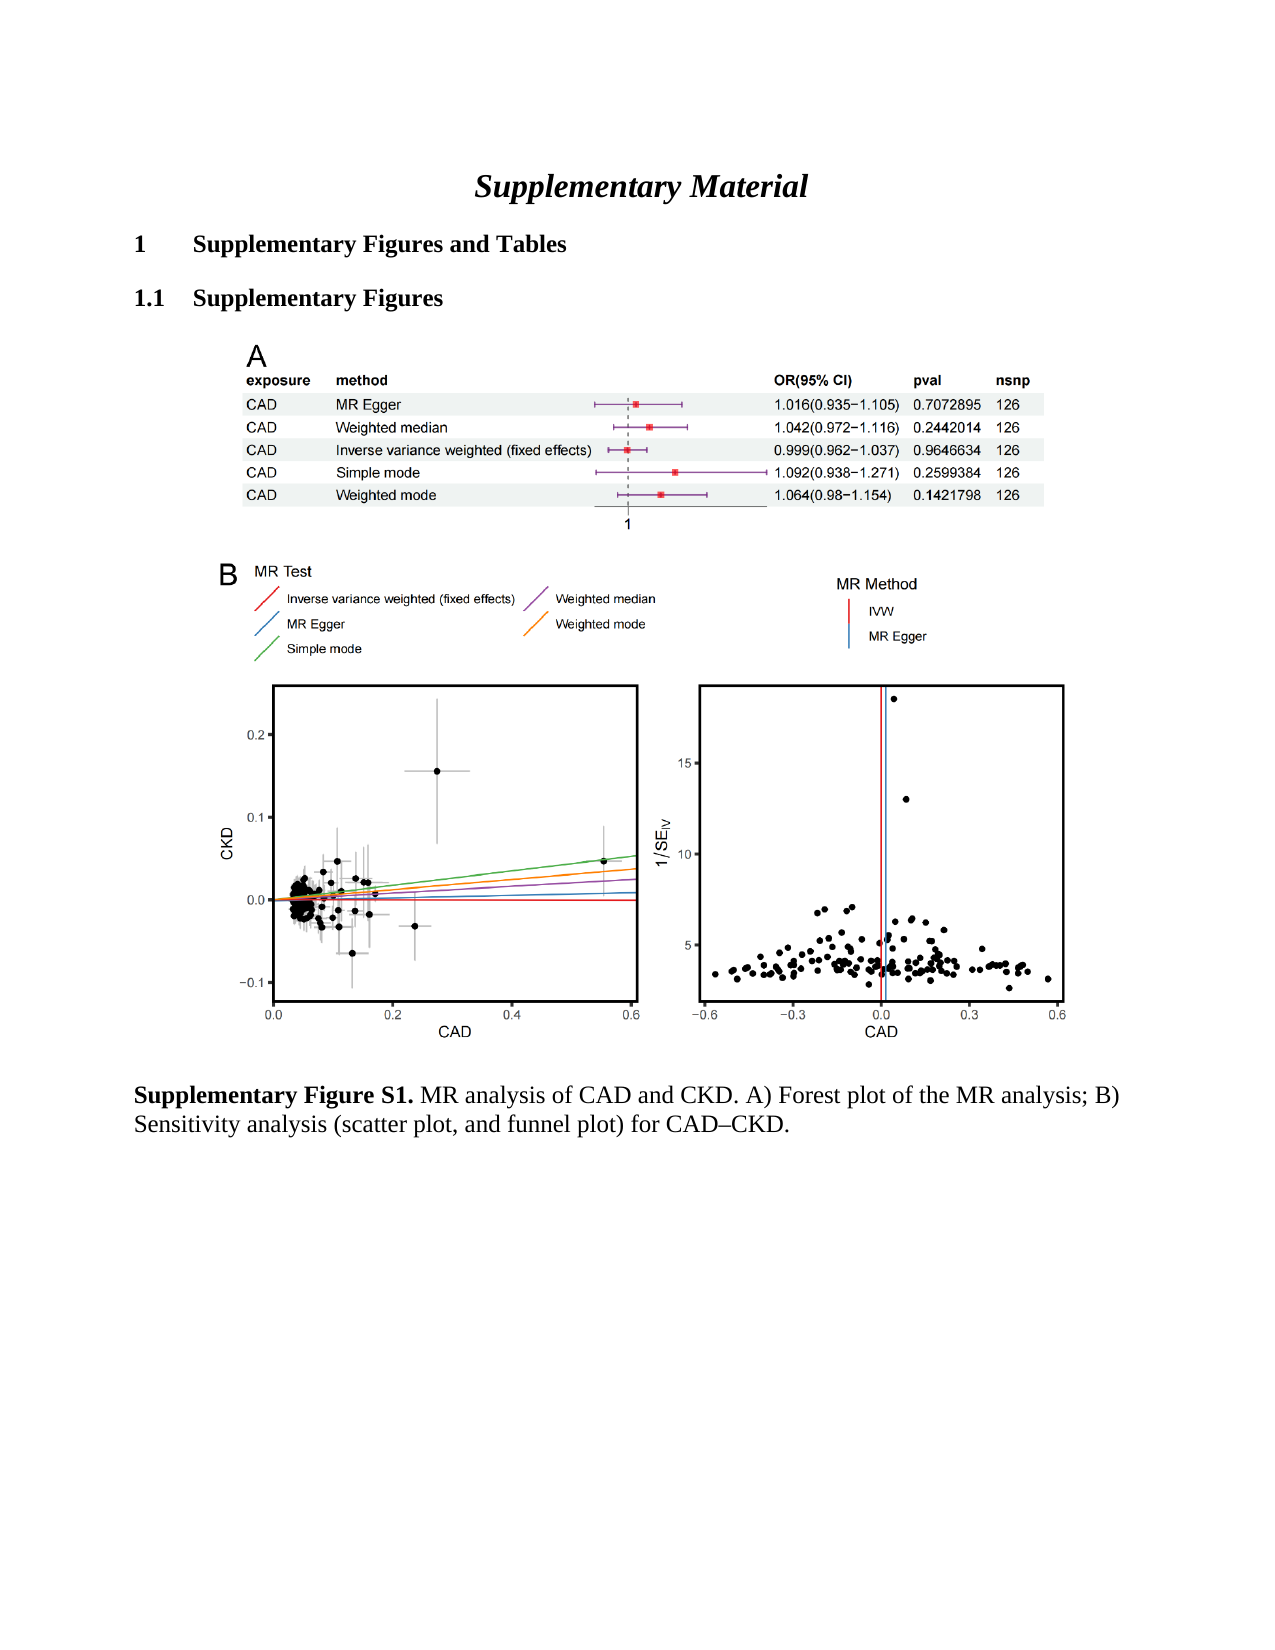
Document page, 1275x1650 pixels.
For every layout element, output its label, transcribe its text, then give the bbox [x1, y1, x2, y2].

subtitle Supplementary Figures [133, 283, 1152, 312]
subtitle Supplementary Figures and Tables [133, 229, 1152, 258]
picture [177, 332, 1109, 1055]
text Supplementary Figure S1. MR analysis of CAD and CKD. A) Forest plot of the MR analysis; B) Sensitivity analysis (scatter plot, and funnel plot) for CAD–CKD. [133, 1080, 1152, 1138]
text Supplementary Material [133, 166, 1152, 204]
